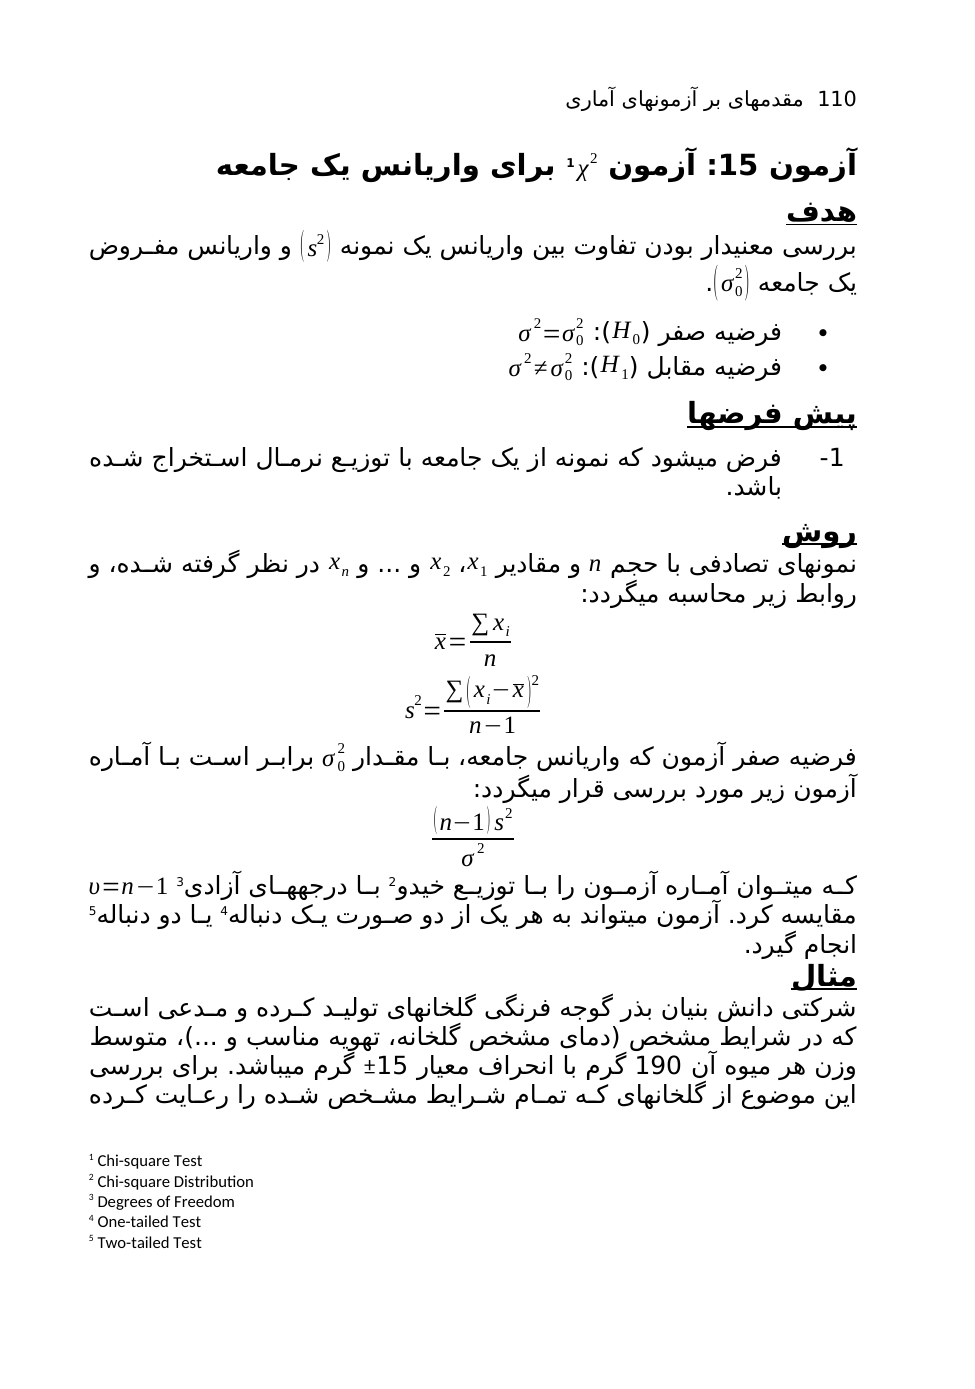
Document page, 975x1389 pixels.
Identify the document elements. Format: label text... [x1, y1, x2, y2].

subtitle آزمون 15: آزمون برای واریانس یک جامعه [89, 148, 857, 182]
text نمونه‏ای تصادفی با حجم و مقادیر ، و ... و در نظر گرفته شده، و روابط زیر محاسبه می‏گردد: [89, 548, 857, 608]
text که می‏توان آماره آزمون را با توزیع خی‏دو با درجه‏های آزادی مقایسه کرد. آزمون می‏تواند به هر یک از دو صورت یک دنباله یا دو دنباله انجام گیرد. [89, 871, 857, 959]
text فرضیه صفر آزمون که واریانس جامعه، با مقدار برابر است با آماره آزمون زیر مورد بررسی قرار می‏گردد: [89, 740, 857, 804]
text بررسی معنی‏دار بودن تفاوت بین واریانس یک نمونه و واریانس مفروض یک جامعه . [89, 229, 857, 302]
text پیش فرض‏ها [89, 397, 857, 431]
list فرضیه مقابل (): [89, 349, 819, 384]
text روش [89, 514, 857, 548]
text هدف [89, 195, 857, 229]
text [89, 993, 857, 1110]
text مثال [89, 959, 857, 993]
list فرض می‏شود که نمونه از یک جامعه با توزیع نرمال استخراج شده باشد. [89, 443, 819, 502]
list فرضیه صفر (): [89, 314, 819, 349]
